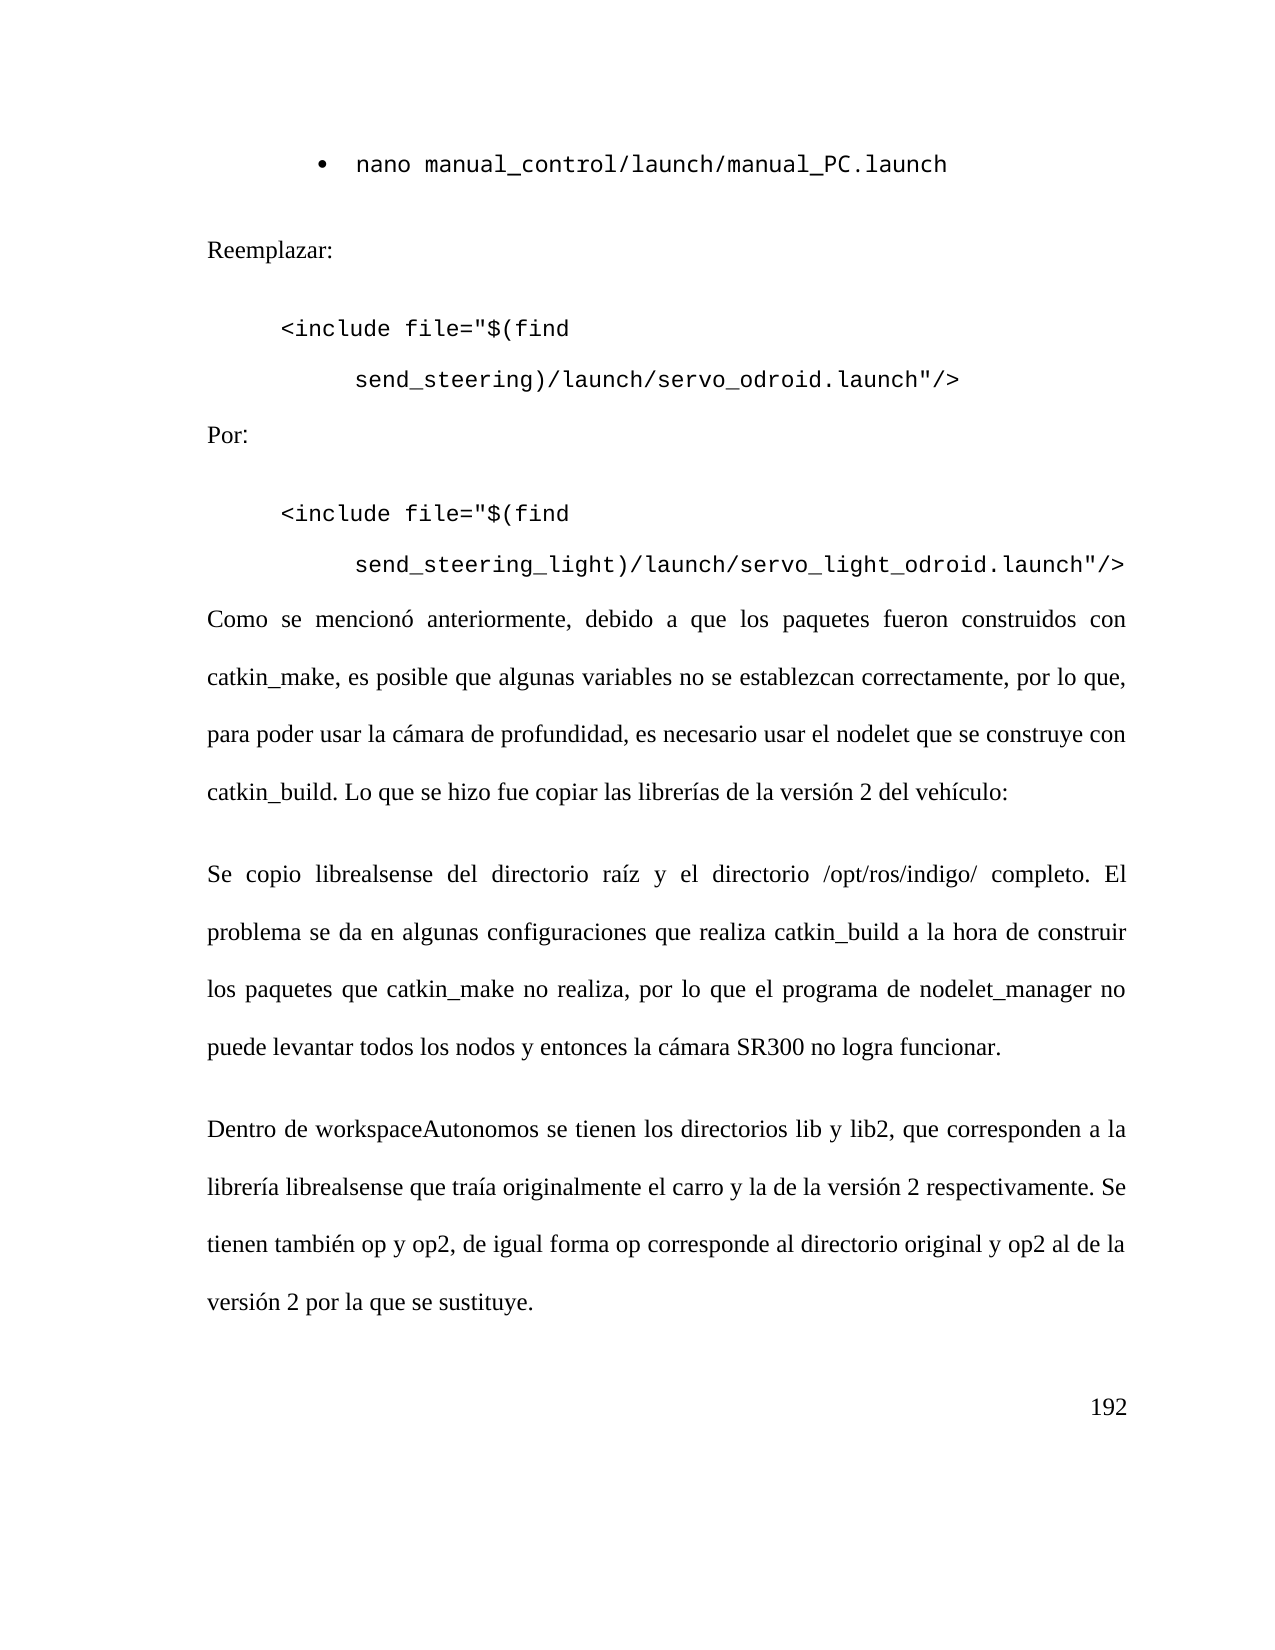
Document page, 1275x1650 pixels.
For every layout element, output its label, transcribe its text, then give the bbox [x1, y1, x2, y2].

text Por: [207, 419, 1127, 448]
text Como se mencionó anteriormente, debido a que los paquetes fueron construidos con catkin_make, es posible que algunas variables no se establezcan correctamente, por lo que, para poder usar la cámara de profundidad, es necesario usar el nodelet que se construye con catkin_build. Lo que se hizo fue copiar las librerías de la versión 2 del vehículo: [207, 604, 1127, 805]
list nano manual_control/launch/manual_PC.launch [318, 148, 1127, 179]
text send_steering_light)/launch/servo_light_odroid.launch"/> [281, 553, 1127, 579]
text <include file="$(find [207, 318, 1127, 344]
text send_steering)/launch/servo_odroid.launch"/> [281, 369, 1127, 394]
text Se copio librealsense del directorio raíz y el directorio /opt/ros/indigo/ completo. El problema se da en algunas configuraciones que realiza catkin_build a la hora de construir los paquetes que catkin_make no realiza, por lo que el programa de nodelet_manager no puede levantar todos los nodos y entonces la cámara SR300 no logra funcionar. [207, 859, 1127, 1060]
text Dentro de workspaceAutonomos se tienen los directorios lib y lib2, que corresponden a la librería librealsense que traía originalmente el carro y la de la versión 2 respectivamente. Se tienen también op y op2, de igual forma op corresponde al directorio original y op2 al de la versión 2 por la que se sustituye. [207, 1114, 1127, 1315]
text <include file="$(find [207, 502, 1127, 528]
text Reemplazar: [207, 235, 1127, 264]
